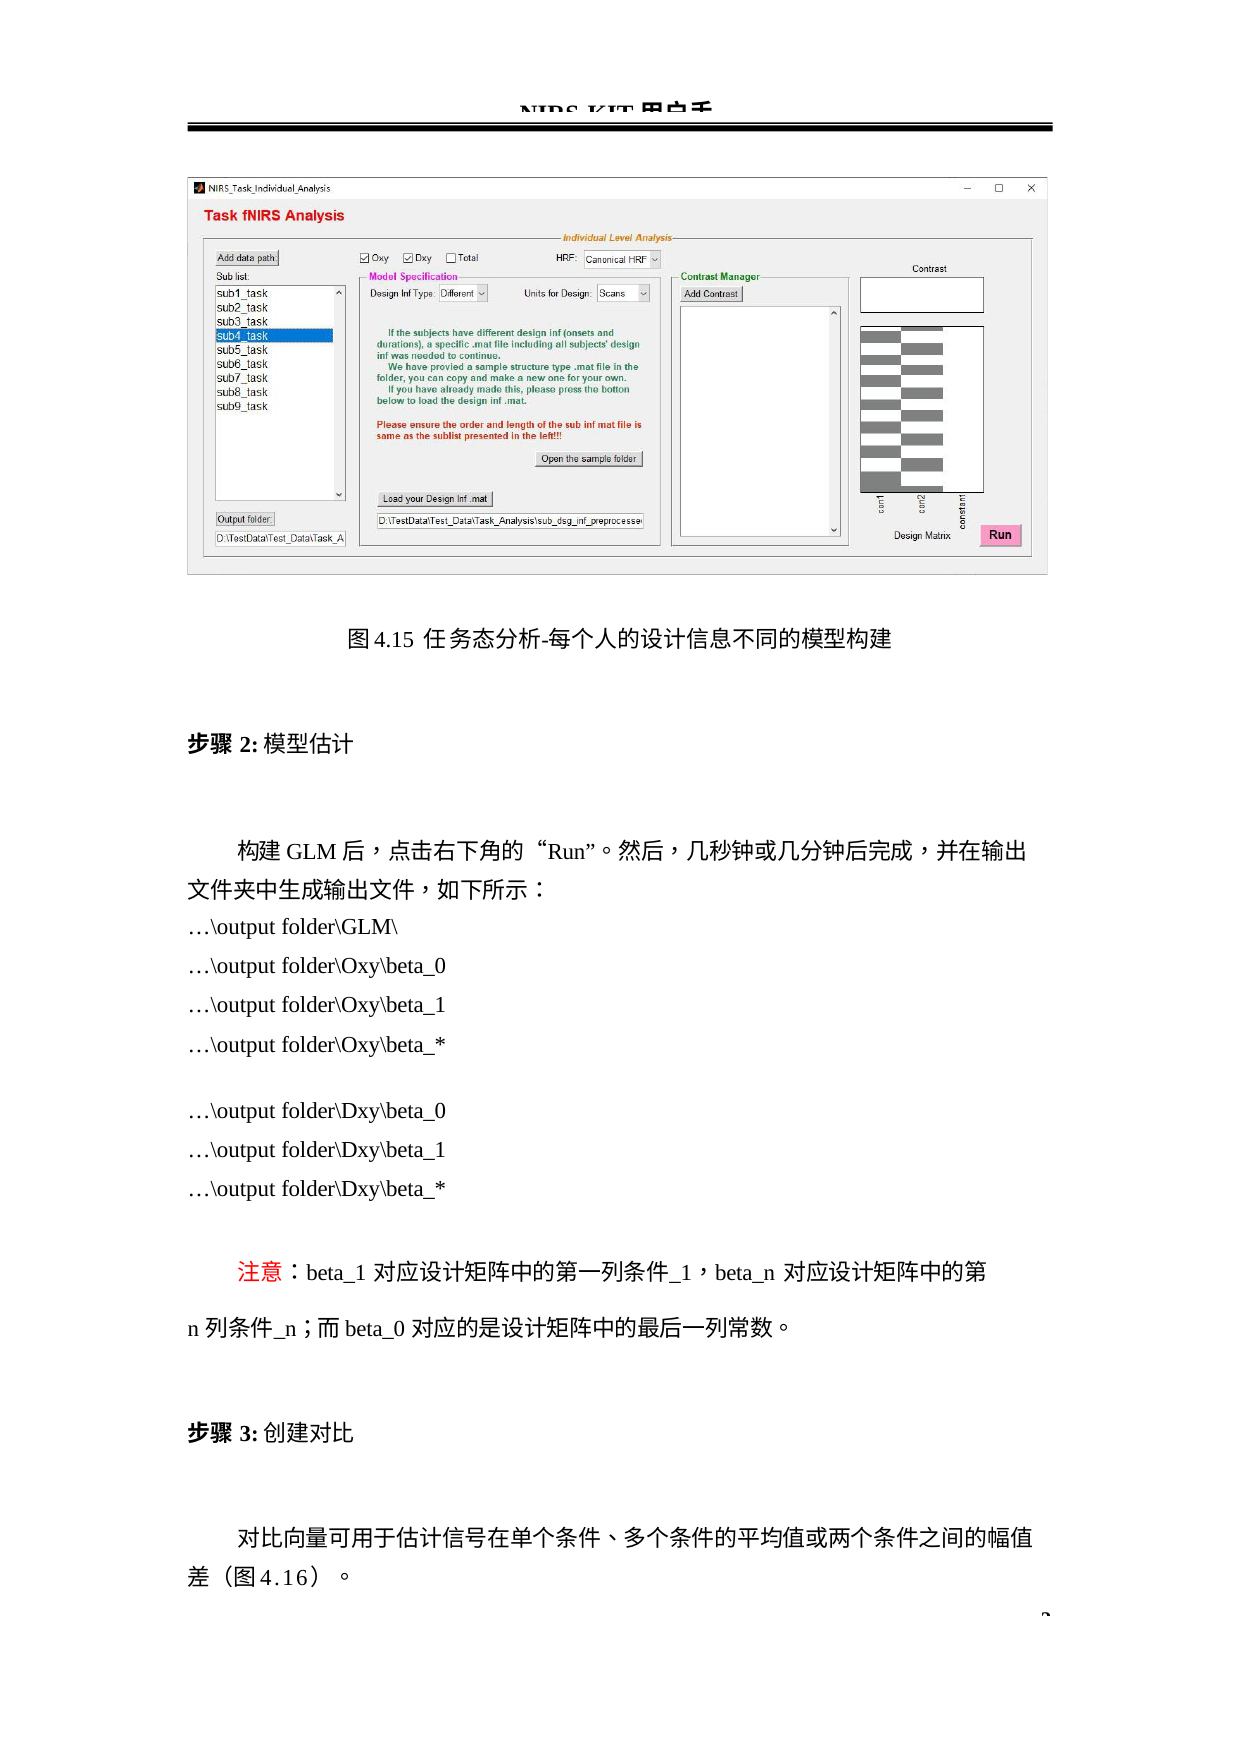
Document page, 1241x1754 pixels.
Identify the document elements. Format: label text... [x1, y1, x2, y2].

text 步骤 3: 创建对比 [187, 1417, 1138, 1448]
text 构建 GLM 后，点击右下角的“Run”。然后，几秒钟或几分钟后完成，并在输出文件夹中生成输出文件，如下所示： [187, 833, 1038, 906]
text …\output folder\Dxy\beta_0 [187, 1097, 1138, 1123]
text …\output folder\Dxy\beta_* [187, 1175, 1138, 1201]
text 注意：beta_1 对应设计矩阵中的第一列条件_1，beta_n 对应设计矩阵中的第 [237, 1256, 1138, 1287]
text 步骤 2: 模型估计 [187, 728, 1138, 759]
text …\output folder\GLM\ [187, 913, 1138, 940]
text …\output folder\Dxy\beta_1 [187, 1136, 1138, 1162]
text 对比向量可用于估计信号在单个条件、多个条件的平均值或两个条件之间的幅值差（图 4.16）。 [187, 1522, 1053, 1592]
text …\output folder\Oxy\beta_0 [187, 952, 1138, 979]
text n 列条件_n；而 beta_0 对应的是设计矩阵中的最后一列常数。 [187, 1312, 1138, 1343]
text …\output folder\Oxy\beta_1 [187, 992, 1138, 1018]
text 图 4.15 任务态分析-每个人的设计信息不同的模型构建 [177, 623, 1062, 654]
text …\output folder\Oxy\beta_* [187, 1031, 1138, 1057]
picture [187, 177, 1048, 575]
